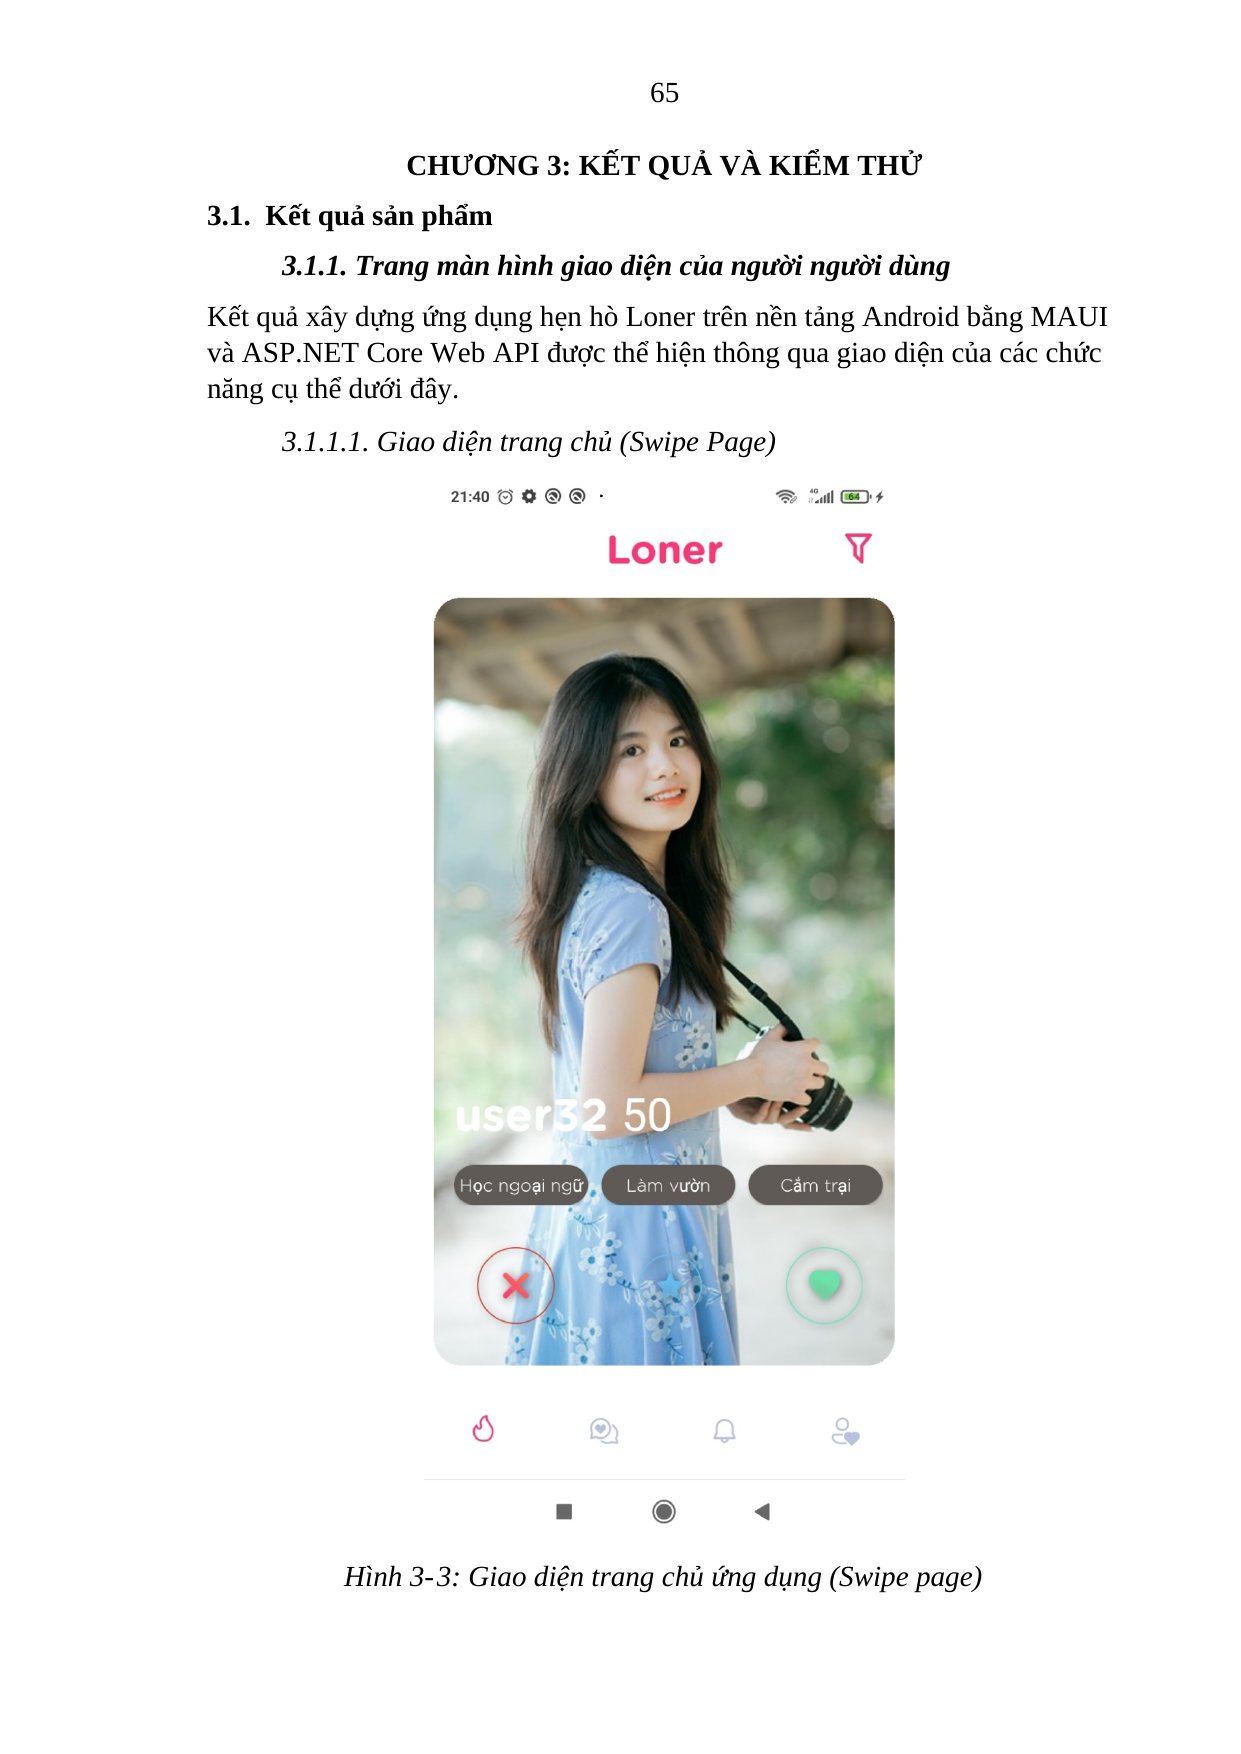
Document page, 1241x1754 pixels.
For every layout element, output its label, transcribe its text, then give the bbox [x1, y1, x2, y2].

picture [423, 474, 905, 1543]
text Giao diện trang chủ (Swipe Page) [282, 424, 1122, 457]
text Kết quả sản phẩm [207, 198, 1122, 232]
text Kết quả xây dựng ứng dụng hẹn hò Loner trên nền tảng Android bằng MAUI và ASP.NET Core Web API được thể hiện thông qua giao diện của các chức năng cụ thể dưới đây. [207, 299, 1122, 404]
text Trang màn hình giao diện của người người dùng [282, 248, 1122, 282]
subtitle KẾT QUẢ VÀ KIỂM THỬ [207, 148, 1122, 181]
